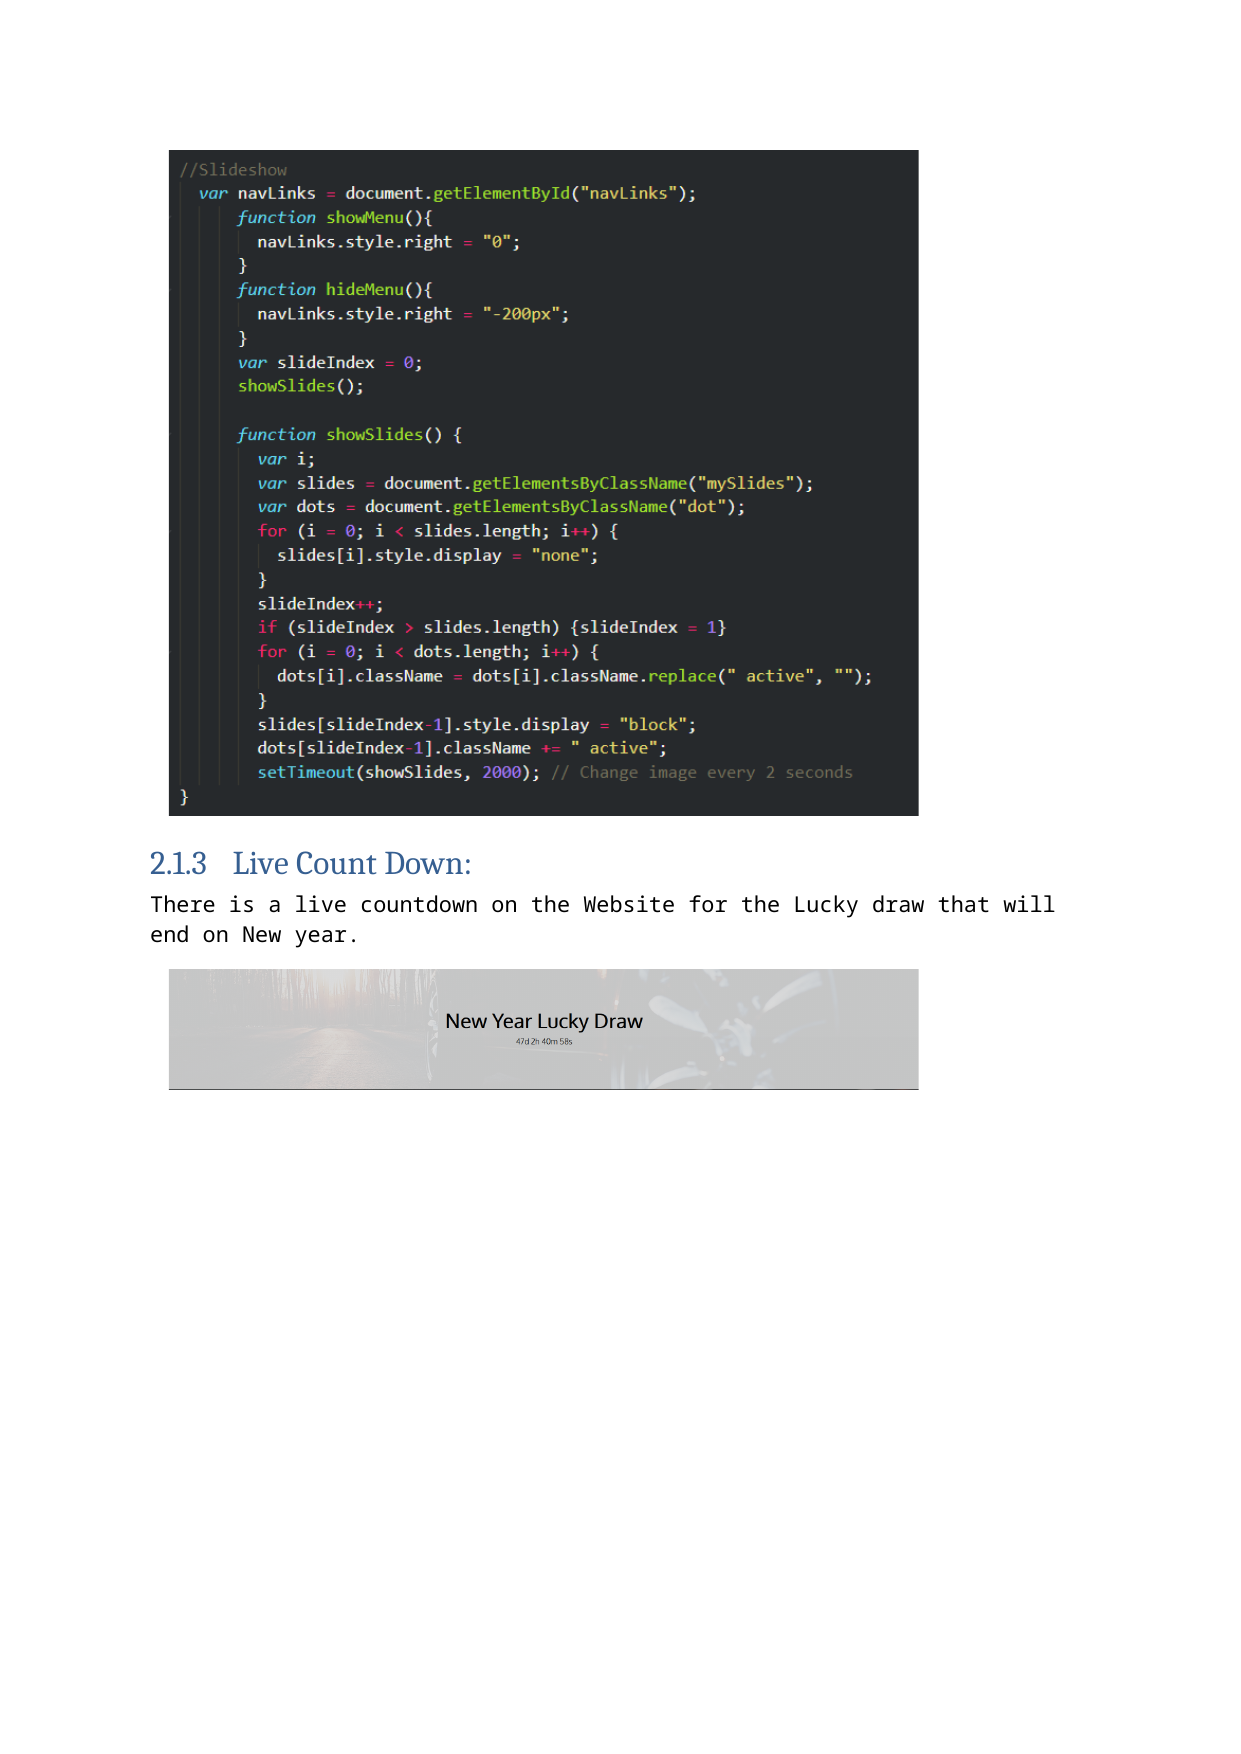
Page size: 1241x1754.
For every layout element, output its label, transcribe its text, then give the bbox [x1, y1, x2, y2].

text There is a live countdown on the Website for the Lucky draw that will end on New year. [150, 889, 1090, 948]
subtitle Live Count Down: [150, 845, 1090, 883]
